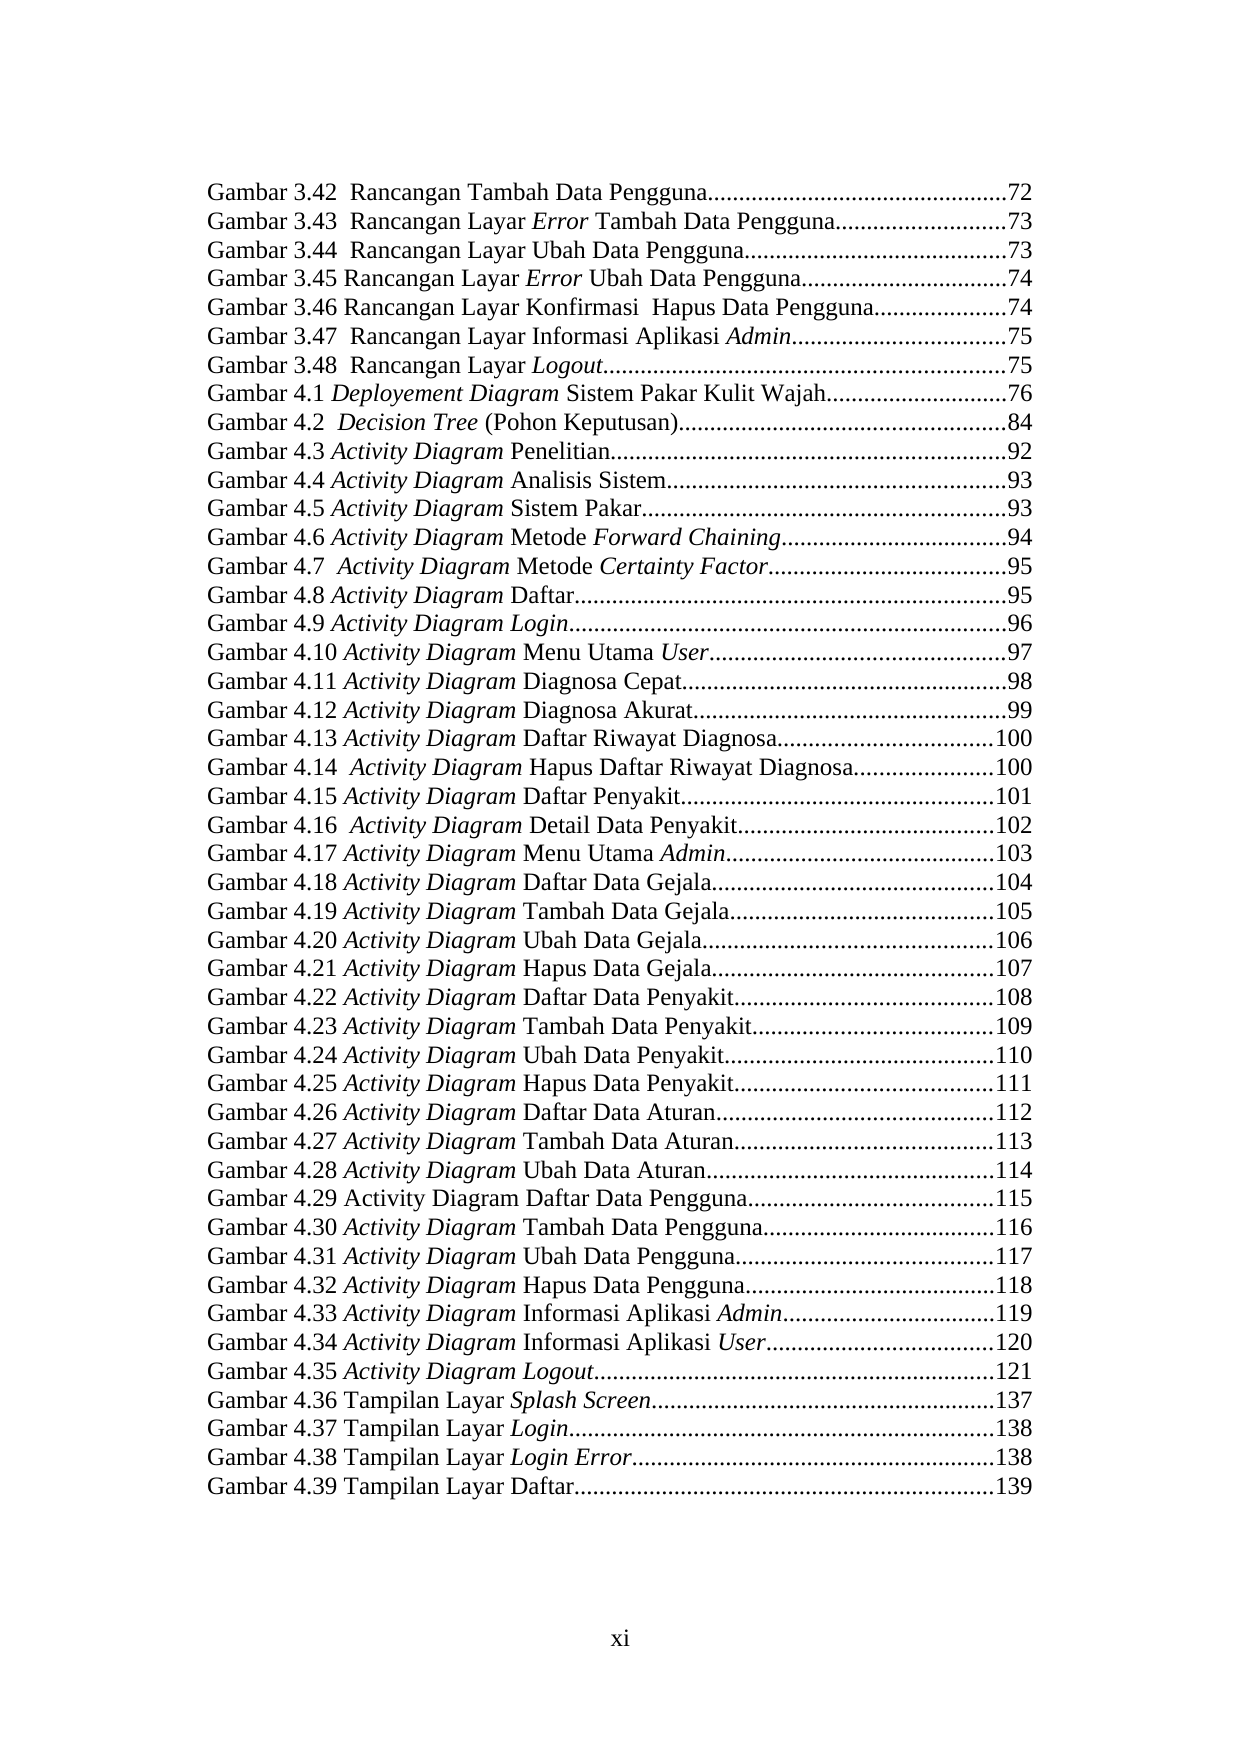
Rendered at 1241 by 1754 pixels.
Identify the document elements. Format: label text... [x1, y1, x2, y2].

text Gambar 4.20 Activity Diagram Ubah Data Gejala 106 [207, 925, 1033, 953]
text Gambar 4.4 Activity Diagram Analisis Sistem 93 [207, 465, 1033, 493]
text Gambar 4.27 Activity Diagram Tambah Data Aturan 113 [207, 1126, 1033, 1155]
text Gambar 4.32 Activity Diagram Hapus Data Pengguna 118 [207, 1270, 1033, 1298]
text Gambar 3.47 Rancangan Layar Informasi Aplikasi Admin 75 [207, 321, 1033, 350]
text Gambar 3.45 Rancangan Layar Error Ubah Data Pengguna 74 [207, 263, 1033, 292]
text Gambar 4.37 Tampilan Layar Login 138 [207, 1413, 1033, 1442]
text Gambar 4.38 Tampilan Layar Login Error 138 [207, 1442, 1033, 1471]
text Gambar 4.18 Activity Diagram Daftar Data Gejala 104 [207, 867, 1033, 896]
text Gambar 4.16 Activity Diagram Detail Data Penyakit 102 [207, 810, 1033, 838]
text Gambar 4.8 Activity Diagram Daftar 95 [207, 580, 1033, 608]
text Gambar 3.43 Rancangan Layar Error Tambah Data Pengguna 73 [207, 206, 1033, 235]
text Gambar 4.11 Activity Diagram Diagnosa Cepat 98 [207, 666, 1033, 695]
text Gambar 3.42 Rancangan Tambah Data Pengguna 72 [207, 177, 1033, 206]
text Gambar 4.36 Tampilan Layar Splash Screen 137 [207, 1385, 1033, 1413]
text Gambar 4.25 Activity Diagram Hapus Data Penyakit 111 [207, 1068, 1033, 1097]
text Gambar 4.14 Activity Diagram Hapus Daftar Riwayat Diagnosa 100 [207, 752, 1033, 781]
text Gambar 4.6 Activity Diagram Metode Forward Chaining 94 [207, 522, 1033, 551]
text Gambar 4.3 Activity Diagram Penelitian 92 [207, 436, 1033, 465]
text Gambar 4.17 Activity Diagram Menu Utama Admin 103 [207, 838, 1033, 867]
text Gambar 3.48 Rancangan Layar Logout 75 [207, 350, 1033, 378]
text Gambar 4.21 Activity Diagram Hapus Data Gejala 107 [207, 953, 1033, 982]
text Gambar 4.19 Activity Diagram Tambah Data Gejala 105 [207, 896, 1033, 925]
text Gambar 4.5 Activity Diagram Sistem Pakar 93 [207, 493, 1033, 522]
text Gambar 4.34 Activity Diagram Informasi Aplikasi User 120 [207, 1327, 1033, 1356]
text Gambar 4.9 Activity Diagram Login 96 [207, 608, 1033, 637]
text Gambar 3.44 Rancangan Layar Ubah Data Pengguna 73 [207, 235, 1033, 263]
text Gambar 4.10 Activity Diagram Menu Utama User 97 [207, 637, 1033, 666]
text Gambar 4.7 Activity Diagram Metode Certainty Factor 95 [207, 551, 1033, 580]
text Gambar 4.39 Tampilan Layar Daftar 139 [207, 1471, 1033, 1500]
text Gambar 4.24 Activity Diagram Ubah Data Penyakit 110 [207, 1040, 1033, 1068]
text Gambar 4.26 Activity Diagram Daftar Data Aturan 112 [207, 1097, 1033, 1126]
text Gambar 4.35 Activity Diagram Logout 121 [207, 1356, 1033, 1385]
text Gambar 4.30 Activity Diagram Tambah Data Pengguna 116 [207, 1212, 1033, 1241]
text Gambar 4.1 Deployement Diagram Sistem Pakar Kulit Wajah 76 [207, 378, 1033, 407]
text Gambar 4.23 Activity Diagram Tambah Data Penyakit 109 [207, 1011, 1033, 1040]
text Gambar 4.12 Activity Diagram Diagnosa Akurat 99 [207, 695, 1033, 723]
text Gambar 4.15 Activity Diagram Daftar Penyakit 101 [207, 781, 1033, 810]
text Gambar 4.2 Decision Tree (Pohon Keputusan) 84 [207, 407, 1033, 436]
text Gambar 4.28 Activity Diagram Ubah Data Aturan 114 [207, 1155, 1033, 1183]
text Gambar 4.29 Activity Diagram Daftar Data Pengguna 115 [207, 1183, 1033, 1212]
text Gambar 4.31 Activity Diagram Ubah Data Pengguna 117 [207, 1241, 1033, 1270]
text Gambar 3.46 Rancangan Layar Konfirmasi Hapus Data Pengguna 74 [207, 292, 1033, 321]
text Gambar 4.33 Activity Diagram Informasi Aplikasi Admin 119 [207, 1298, 1033, 1327]
text Gambar 4.22 Activity Diagram Daftar Data Penyakit 108 [207, 982, 1033, 1011]
text Gambar 4.13 Activity Diagram Daftar Riwayat Diagnosa 100 [207, 723, 1033, 752]
